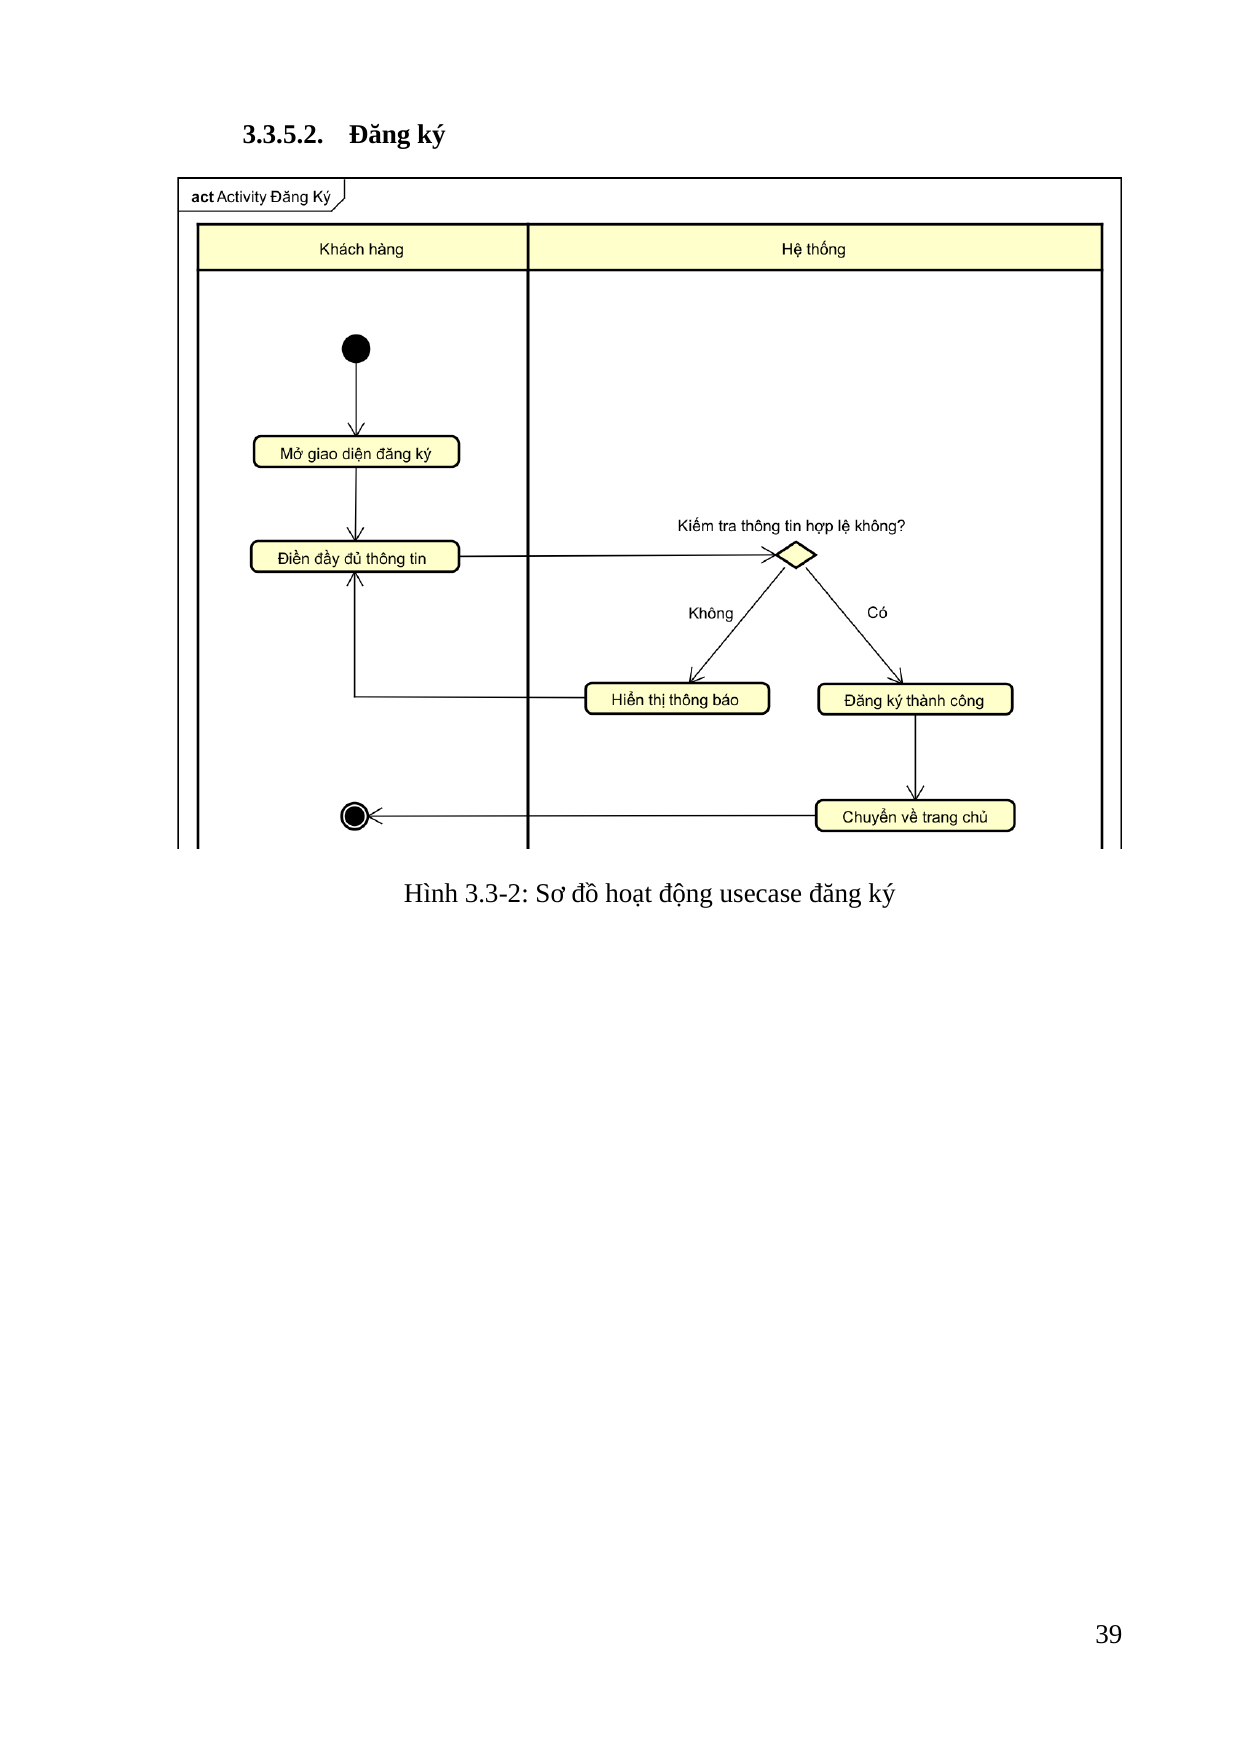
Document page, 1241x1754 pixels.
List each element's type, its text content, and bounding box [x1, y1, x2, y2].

picture [177, 177, 1123, 849]
subtitle Đăng ký [242, 118, 1122, 149]
